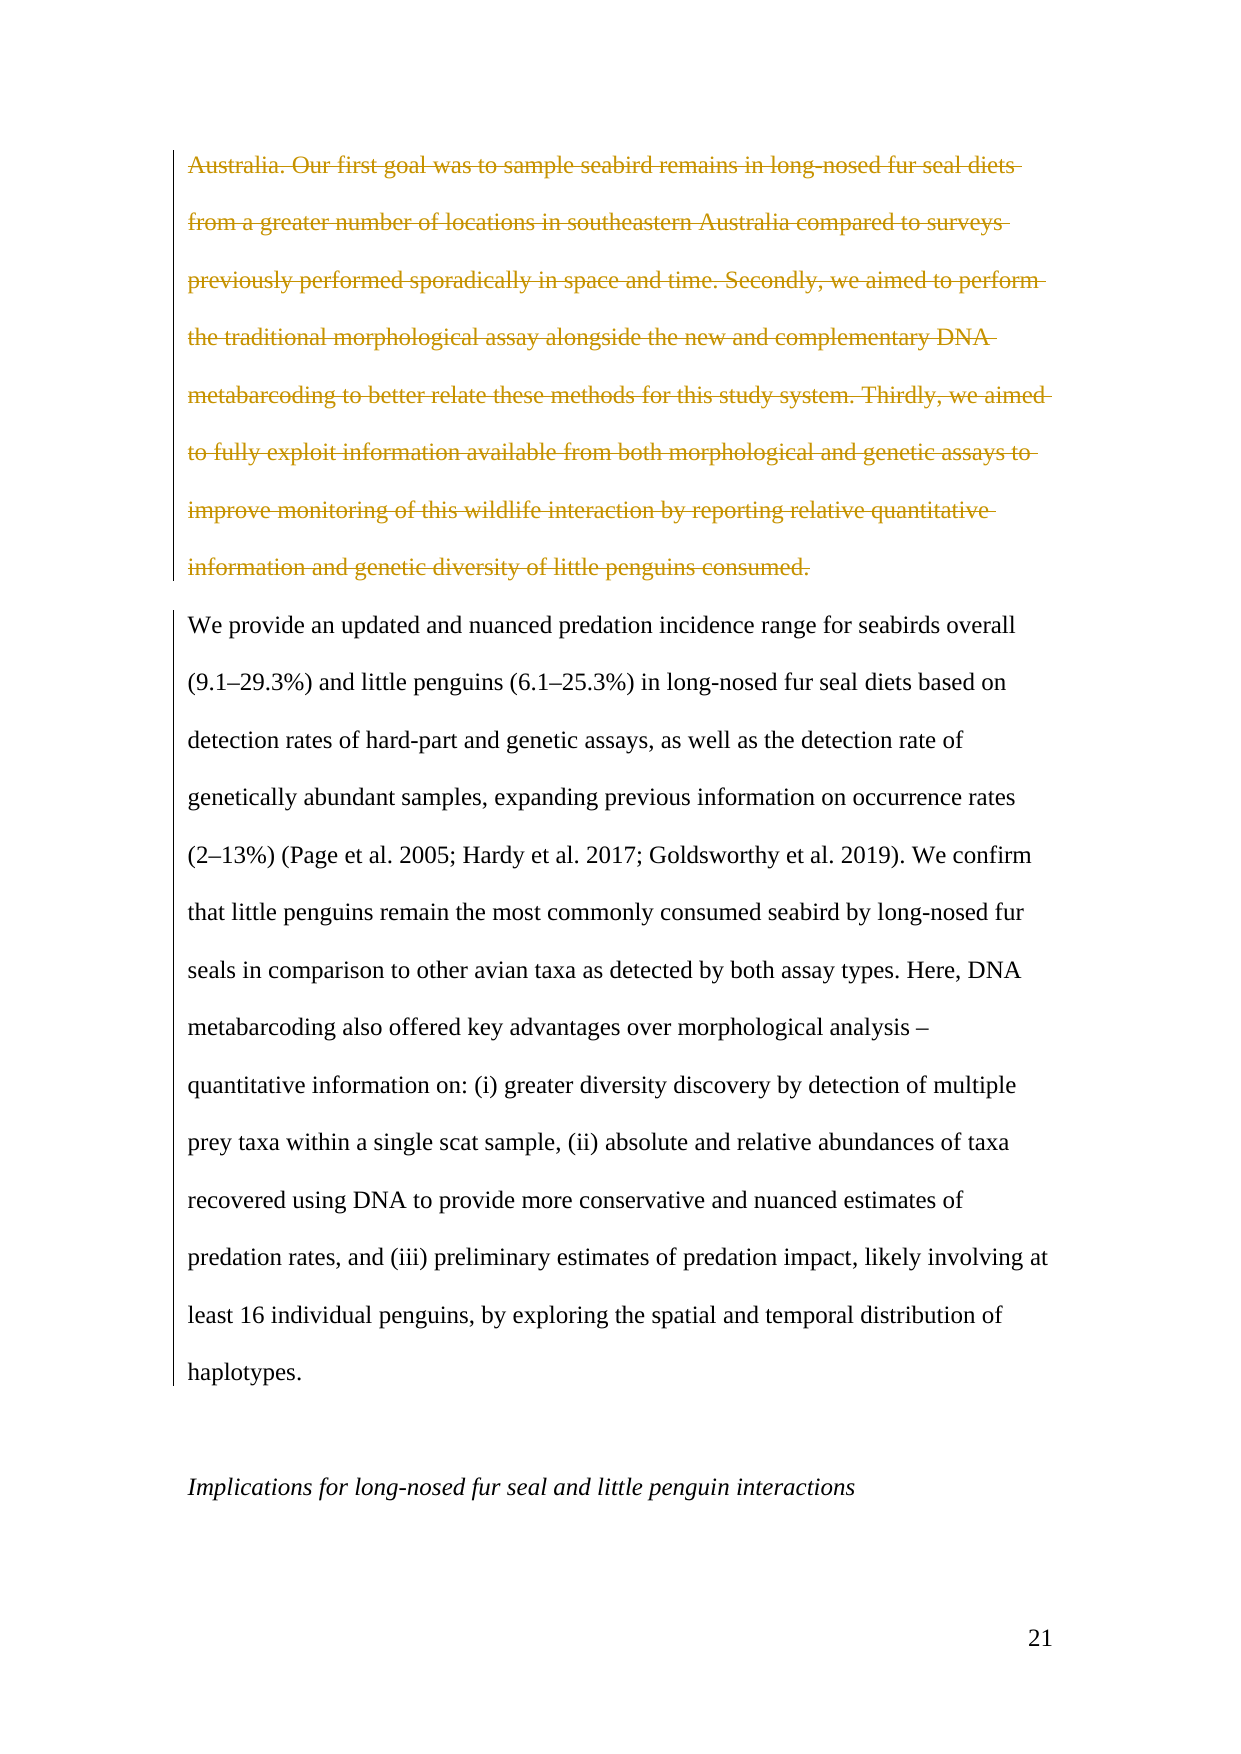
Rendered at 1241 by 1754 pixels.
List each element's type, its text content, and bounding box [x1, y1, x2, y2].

text We provide an updated and nuanced predation incidence range for seabirds overall (9.1–29.3%) and little penguins (6.1–25.3%) in long-nosed fur seal diets based on detection rates of hard-part and genetic assays, as well as the detection rate of genetically abundant samples, expanding previous information on occurrence rates (2–13%) (Page et al. 2005; Hardy et al. 2017; Goldsworthy et al. 2019). We confirm that little penguins remain the most commonly consumed seabird by long-nosed fur seals in comparison to other avian taxa as detected by both assay types. Here, DNA metabarcoding also offered key advantages over morphological analysis – quantitative information on: (i) greater diversity discovery by detection of multiple prey taxa within a single scat sample, (ii) absolute and relative abundances of taxa recovered using DNA to provide more conservative and nuanced estimates of predation rates, and (iii) preliminary estimates of predation impact, likely involving at least 16 individual penguins, by exploring the spatial and temporal distribution of haplotypes. [187, 610, 1053, 1386]
subtitle Implications for long-nosed fur seal and little penguin interactions [187, 1472, 1053, 1501]
